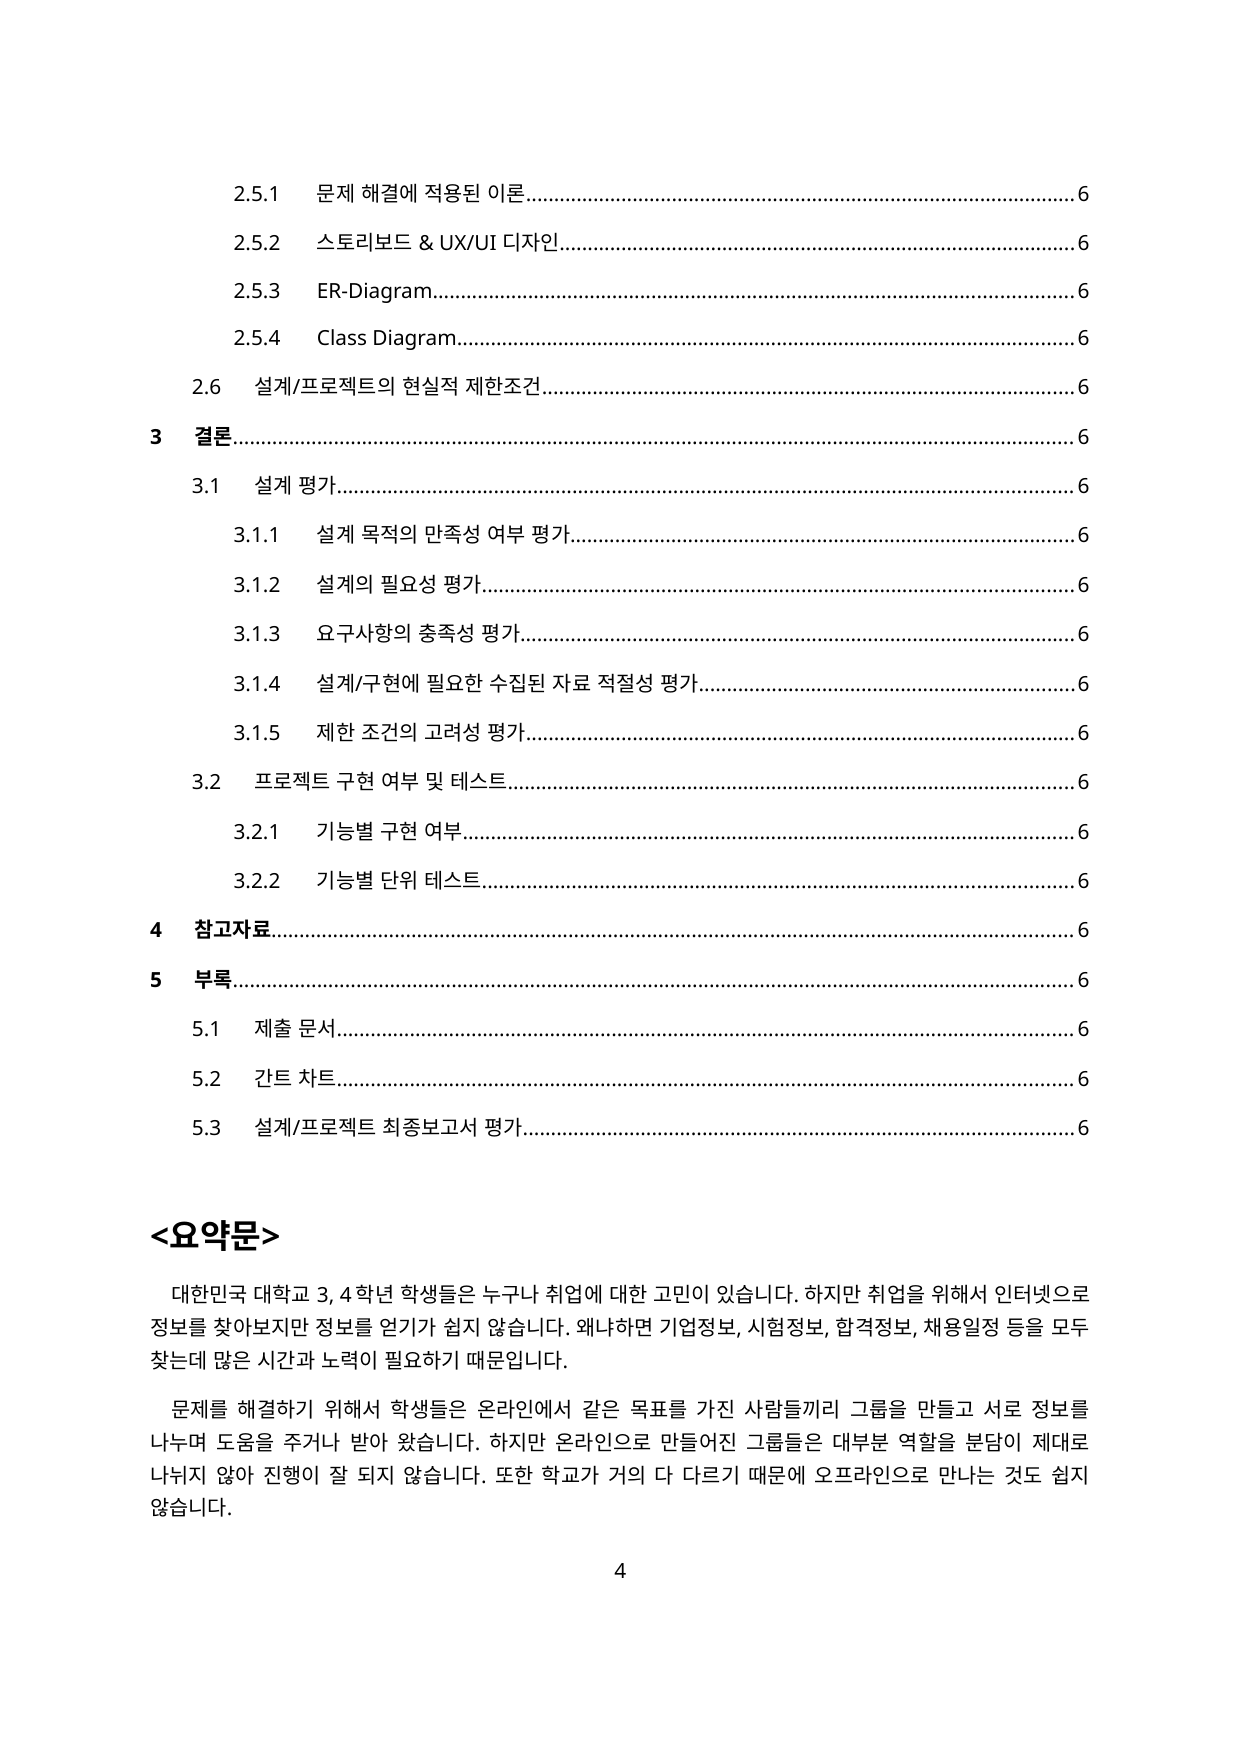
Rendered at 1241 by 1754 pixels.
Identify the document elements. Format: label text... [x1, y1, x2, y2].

text 문제를 해결하기 위해서 학생들은 온라인에서 같은 목표를 가진 사람들끼리 그룹을 만들고 서로 정보를 나누며 도움을 주거나 받아 왔습니다. 하지만 온라인으로 만들어진 그룹들은 대부분 역할을 분담이 제대로 나뉘지 않아 진행이 잘 되지 않습니다. 또한 학교가 거의 다 다르기 때문에 오프라인으로 만나는 것도 쉽지 않습니다. [150, 1393, 1090, 1522]
text 대한민국 대학교 3, 4학년 학생들은 누구나 취업에 대한 고민이 있습니다. 하지만 취업을 위해서 인터넷으로 정보를 찾아보지만 정보를 얻기가 쉽지 않습니다. 왜냐하면 기업정보, 시험정보, 합격정보, 채용일정 등을 모두 찾는데 많은 시간과 노력이 필요하기 때문입니다. [150, 1279, 1090, 1374]
text <요약문> [150, 1210, 1090, 1258]
